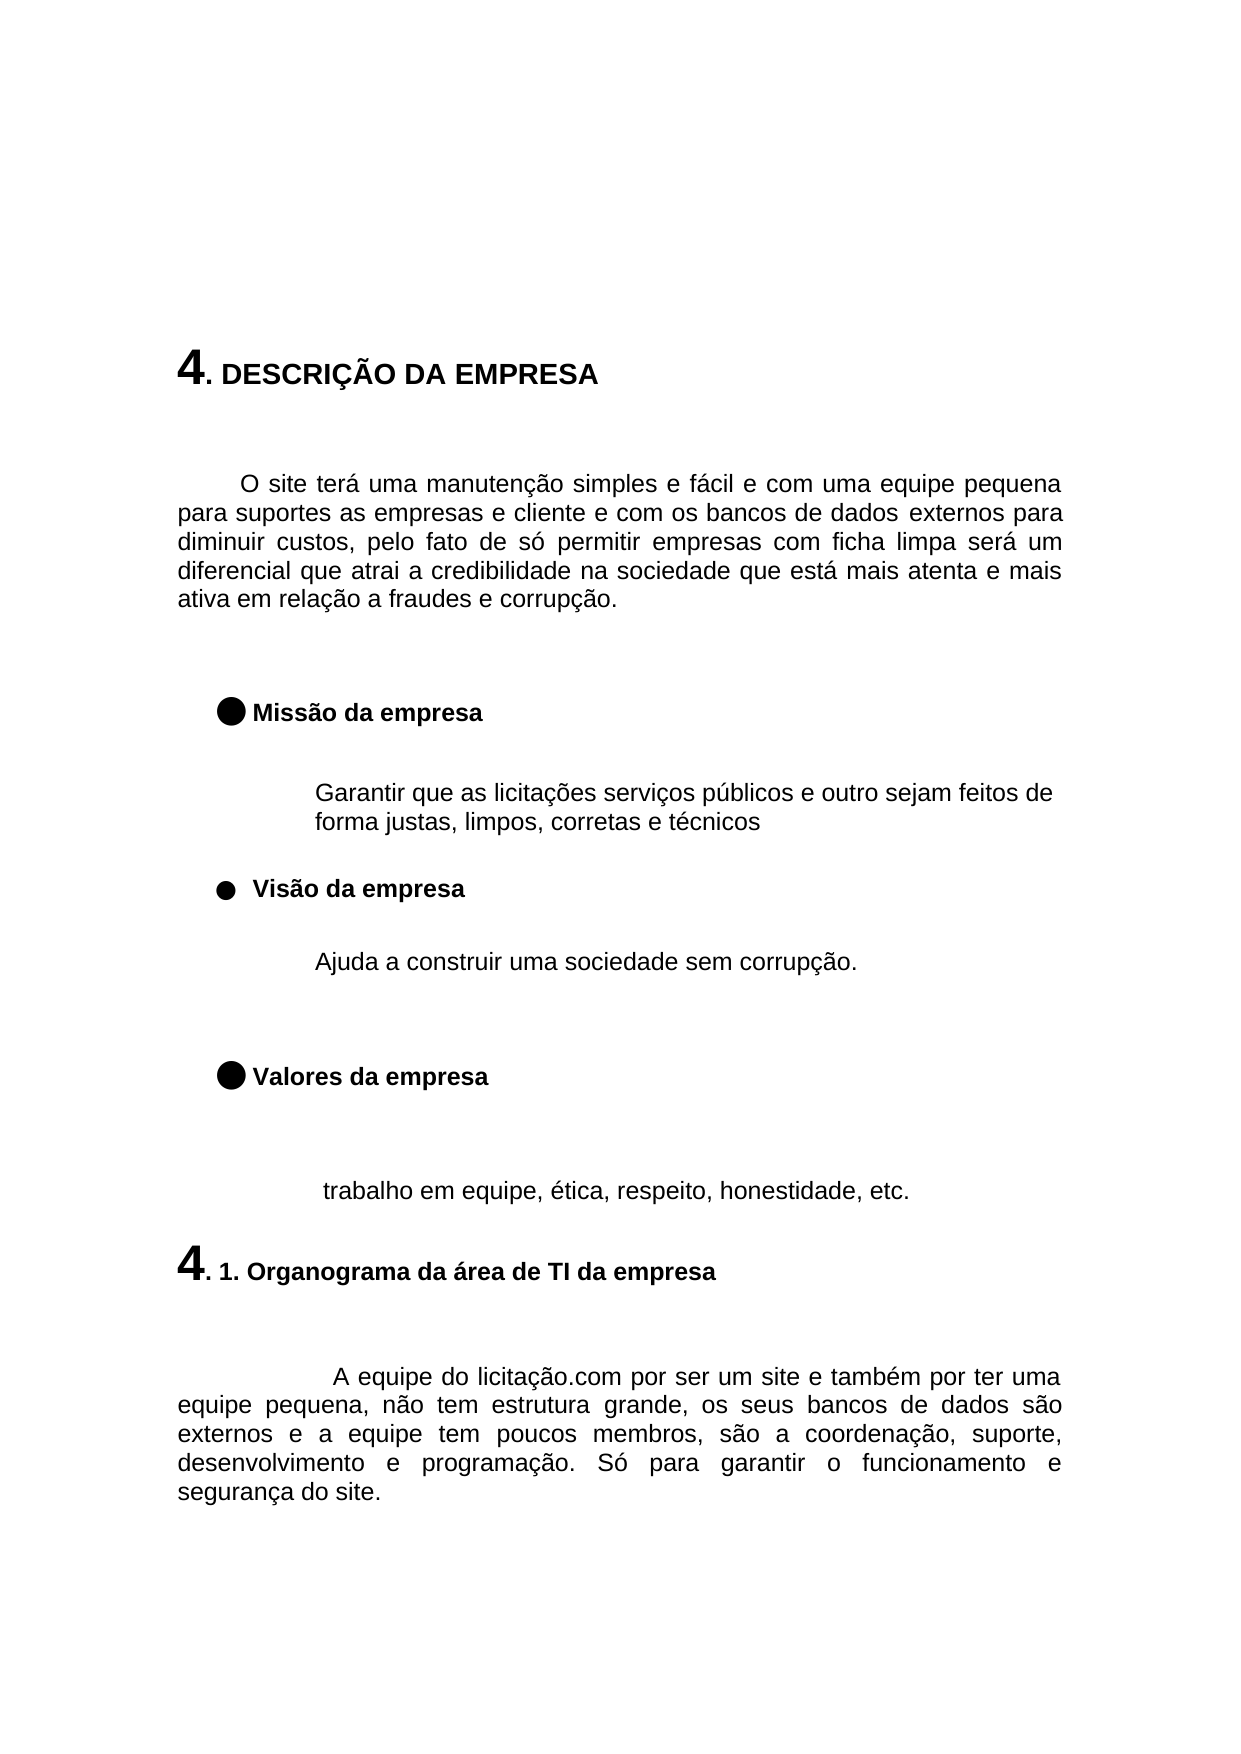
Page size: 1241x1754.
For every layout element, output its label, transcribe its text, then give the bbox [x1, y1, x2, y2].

text O site terá uma manutenção simples e fácil e com uma equipe pequena para suportes as empresas e cliente e com os bancos de dados externos para diminuir custos, pelo fato de só permitir empresas com ficha limpa será um diferencial que atrai a credibilidade na sociedade que está mais atenta e mais ativa em relação a fraudes e corrupção. [177, 469, 1063, 613]
text trabalho em equipe, ética, respeito, honestidade, etc. [177, 1176, 1063, 1205]
text Ajuda a construir uma sociedade sem corrupção. [315, 947, 1063, 976]
text Garantir que as licitações serviços públicos e outro sejam feitos de forma justas, limpos, corretas e técnicos [315, 778, 1063, 836]
list Visão da empresa [215, 861, 1063, 912]
list Valores da empresa [215, 1029, 1063, 1106]
text 4. 1. Organograma da área de TI da empresa [177, 1234, 1063, 1291]
text 4. DESCRIÇÃO DA EMPRESA [177, 338, 1063, 395]
text A equipe do licitação.com por ser um site e também por ter uma equipe pequena, não tem estrutura grande, os seus bancos de dados são externos e a equipe tem poucos membros, são a coordenação, suporte, desenvolvimento e programação. Só para garantir o funcionamento e segurança do site. [177, 1362, 1063, 1506]
list Missão da empresa [215, 666, 1063, 743]
